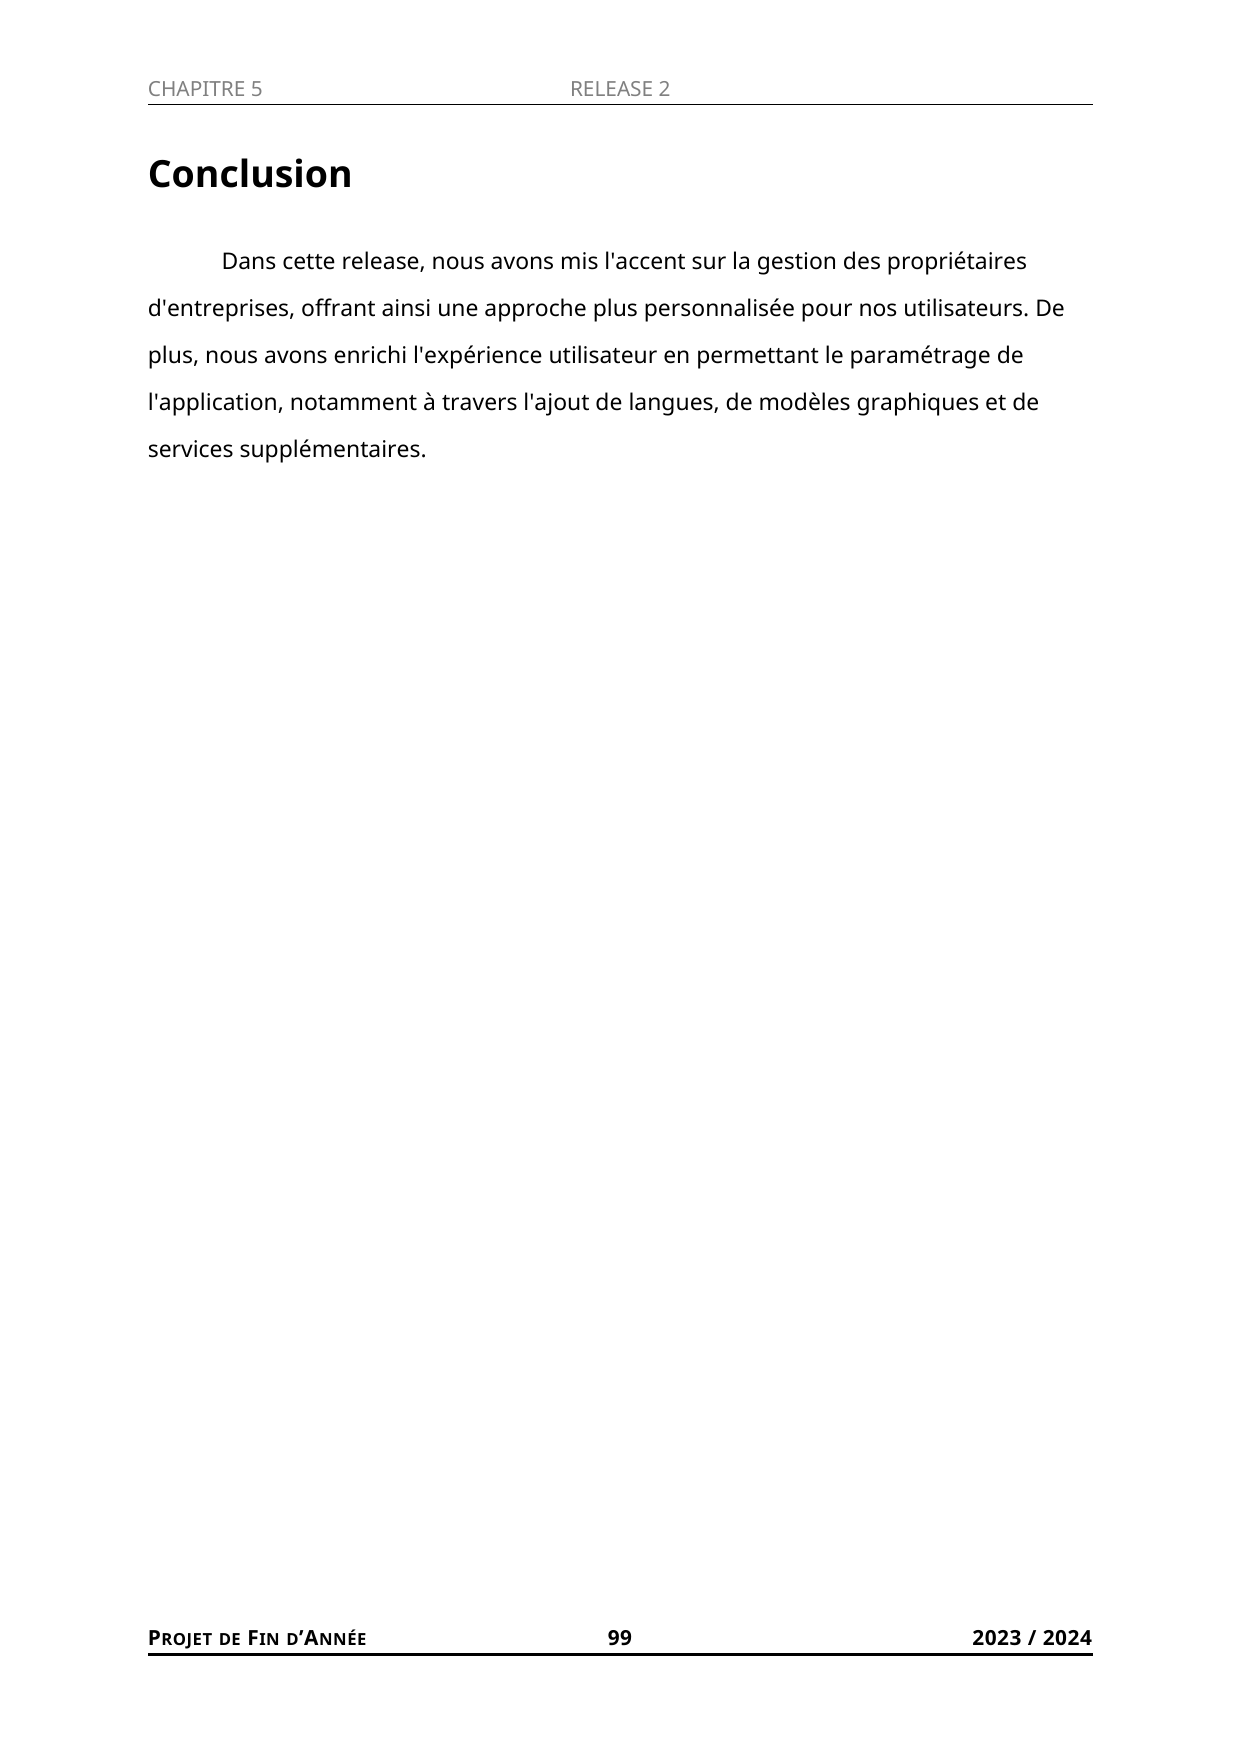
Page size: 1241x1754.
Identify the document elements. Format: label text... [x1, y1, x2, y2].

text Conclusion [148, 148, 1093, 199]
text Dans cette release, nous avons mis l'accent sur la gestion des propriétaires d'entreprises, offrant ainsi une approche plus personnalisée pour nos utilisateurs. De plus, nous avons enrichi l'expérience utilisateur en permettant le paramétrage de l'application, notamment à travers l'ajout de langues, de modèles graphiques et de services supplémentaires. [148, 245, 1093, 464]
